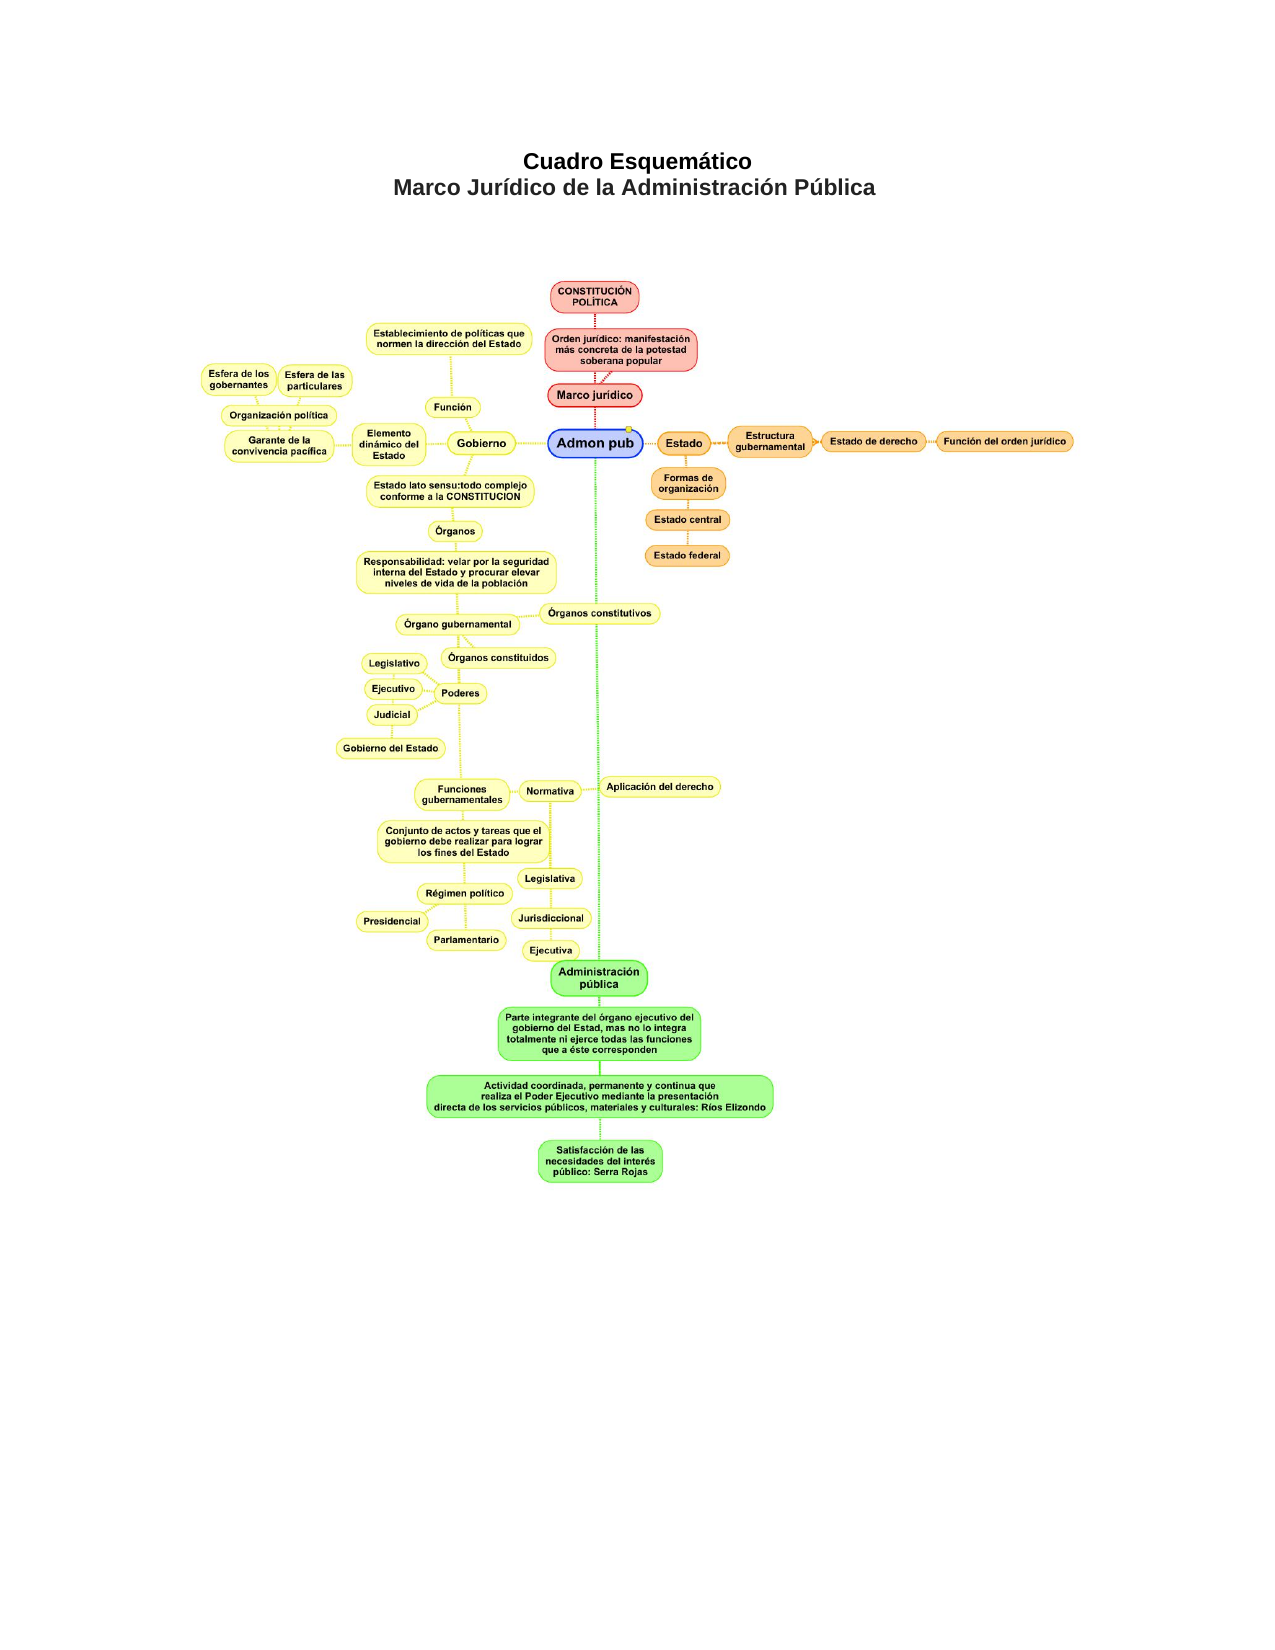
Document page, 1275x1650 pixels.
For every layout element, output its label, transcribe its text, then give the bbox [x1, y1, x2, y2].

picture [177, 257, 1098, 1207]
text Marco Jurídico de la Administración Pública [177, 174, 1098, 200]
text Cuadro Esquemático [177, 148, 1098, 174]
